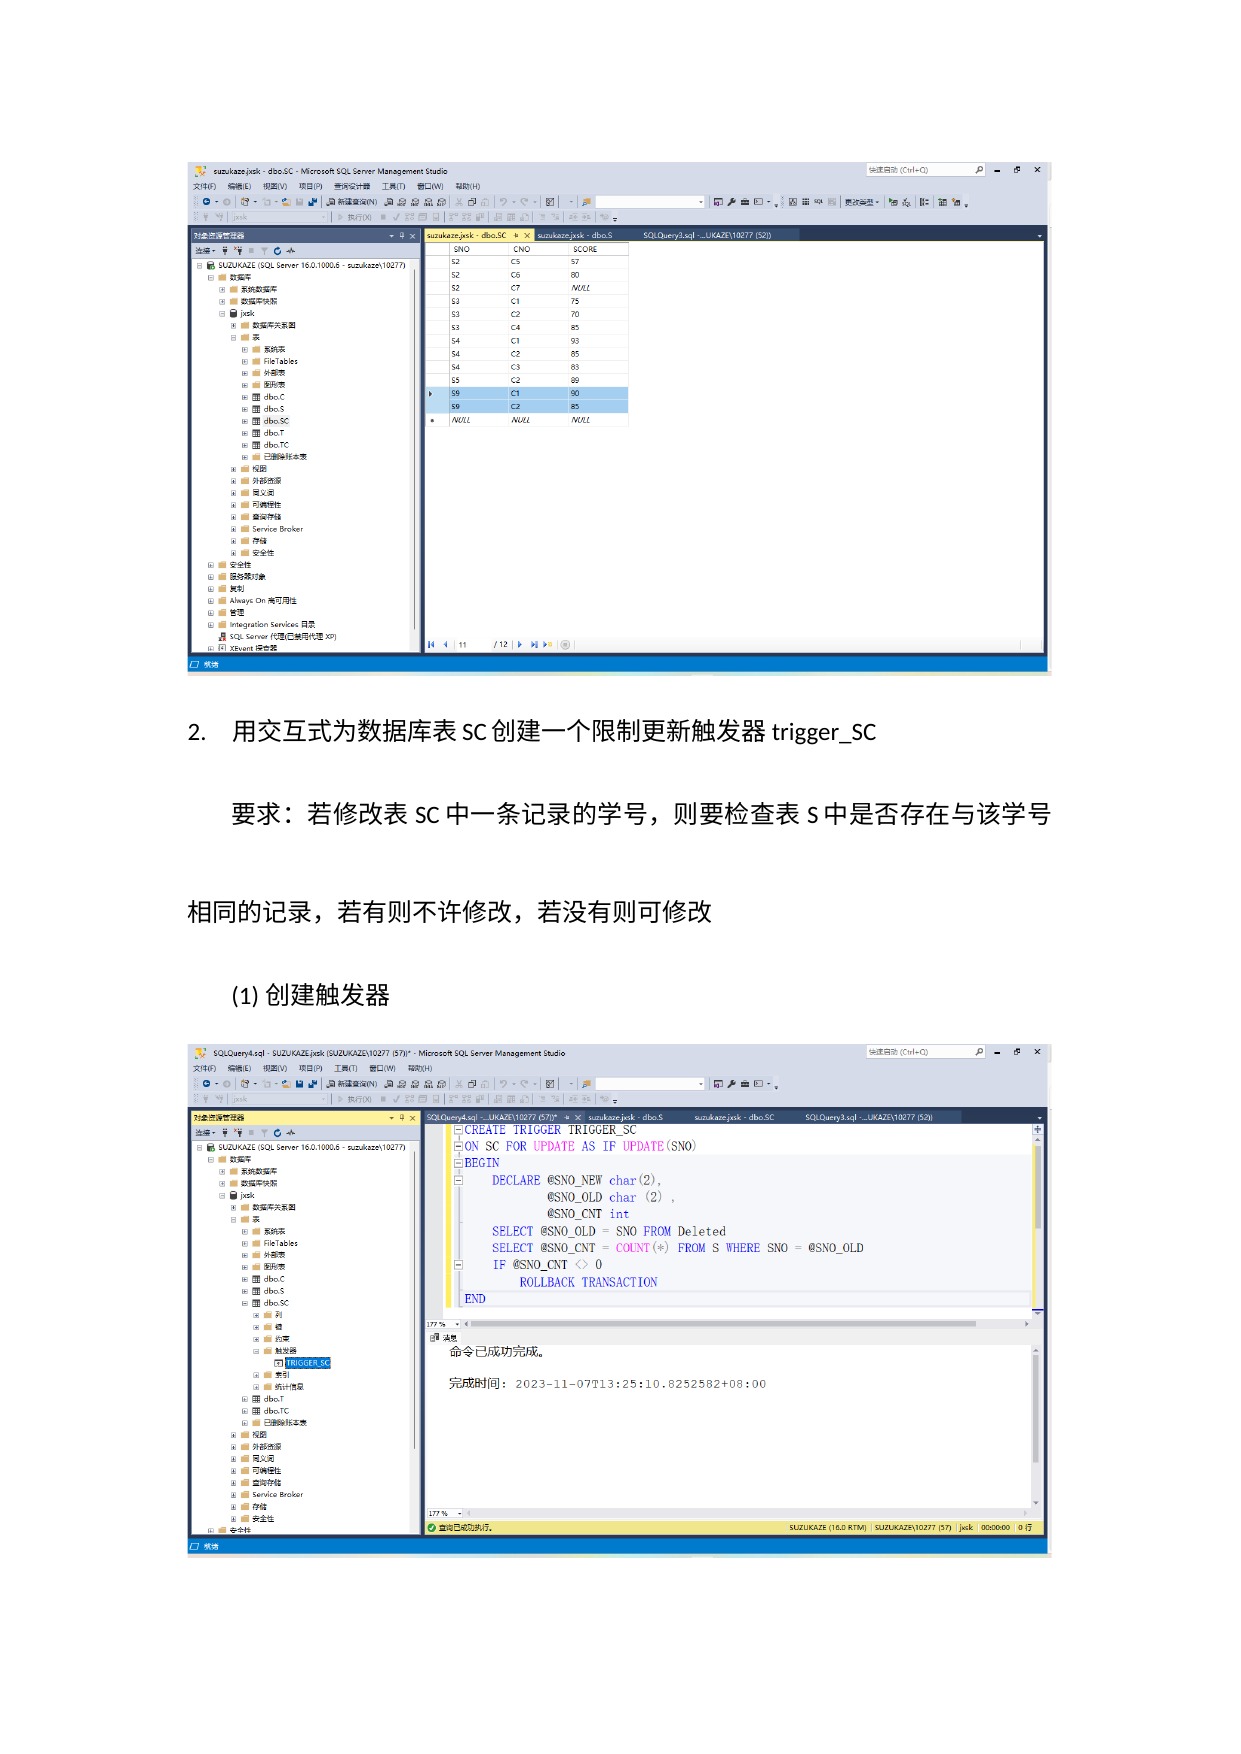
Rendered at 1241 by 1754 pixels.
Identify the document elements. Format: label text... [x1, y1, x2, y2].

list 创建触发器 [187, 961, 1053, 1026]
picture [187, 162, 1052, 676]
list 要求：若修改表SC中一条记录的学号，则要检查表S中是否存在与该学号相同的记录，若有则不许修改，若没有则可修改 [187, 780, 1053, 943]
picture [187, 1044, 1052, 1558]
list 用交互式为数据库表SC创建一个限制更新触发器trigger_SC [187, 697, 1053, 762]
